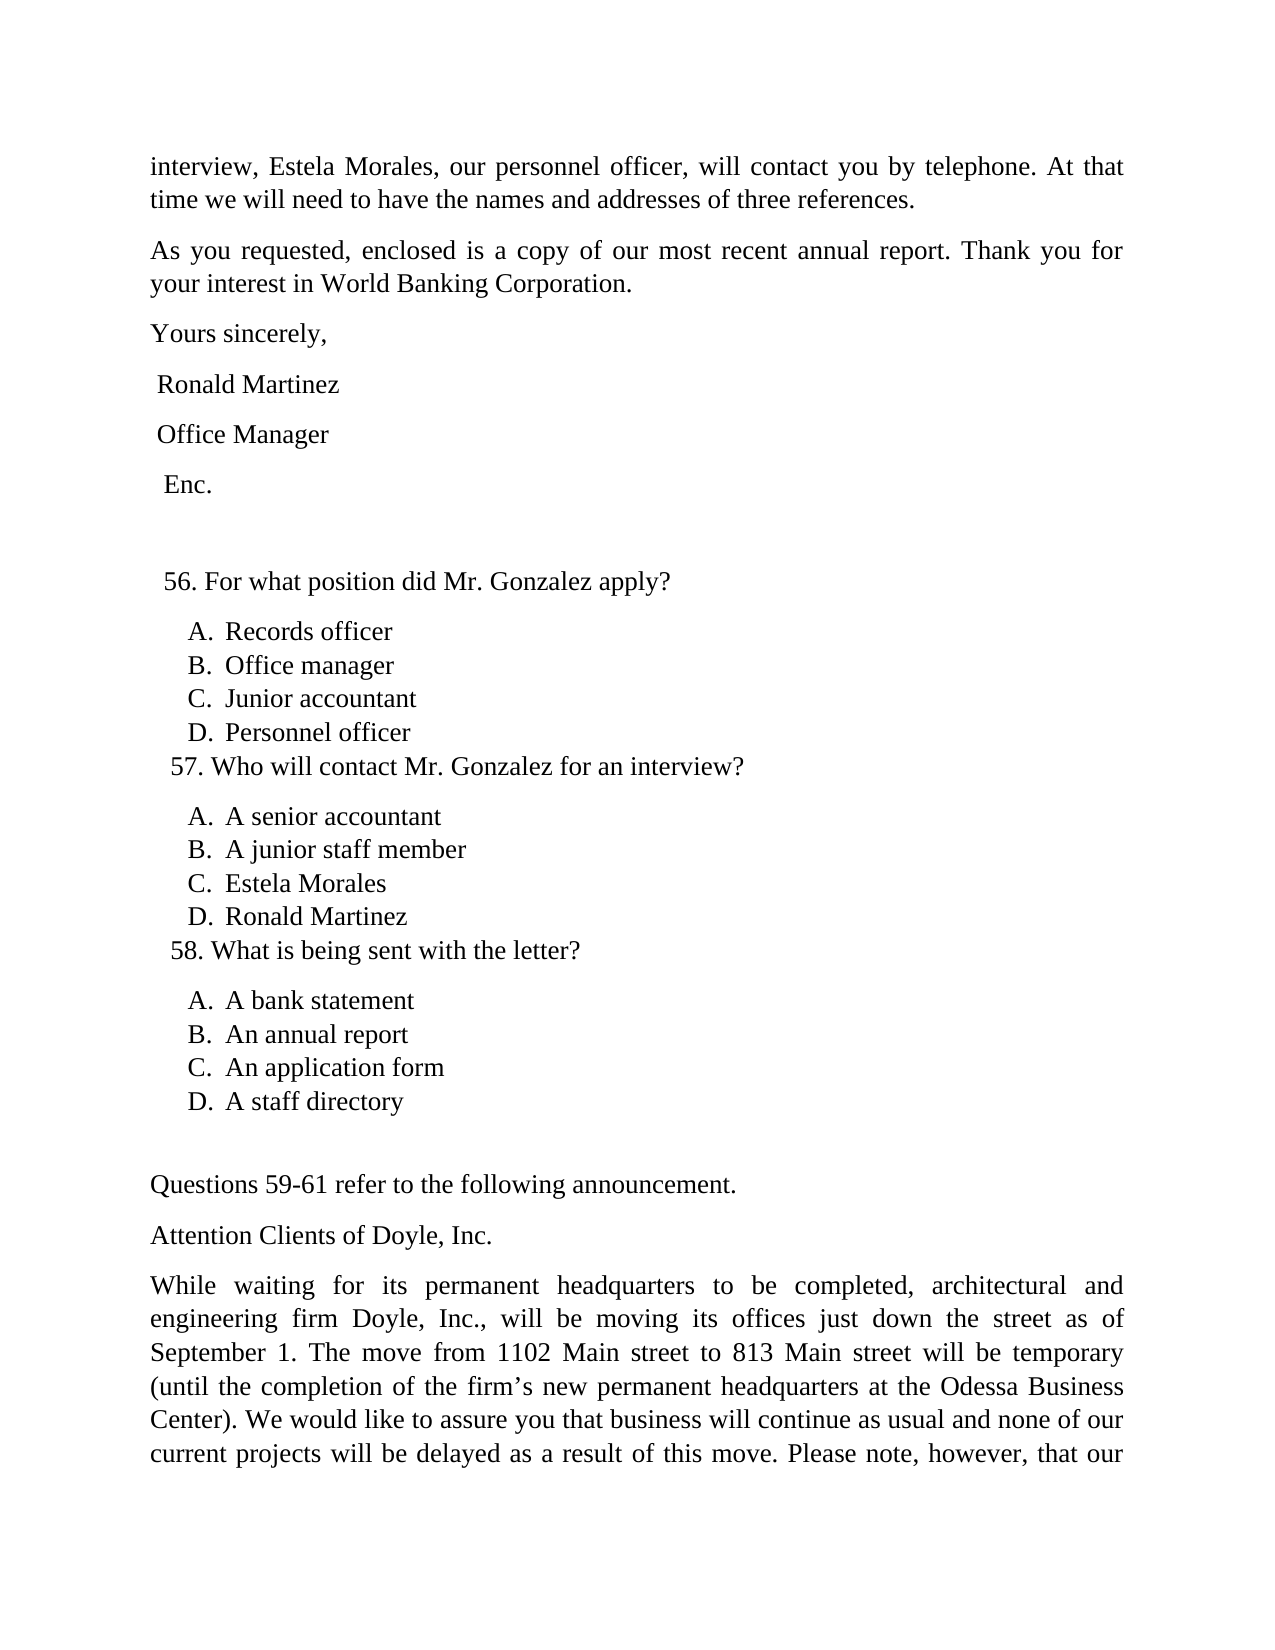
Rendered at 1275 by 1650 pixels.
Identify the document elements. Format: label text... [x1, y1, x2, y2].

list An annual report [187, 1018, 1125, 1049]
list Junior accountant [187, 682, 1125, 714]
text 56. For what position did Mr. Gonzalez apply? [150, 565, 1125, 596]
list An application form [187, 1051, 1125, 1082]
list Office manager [187, 649, 1125, 680]
list A junior staff member [187, 833, 1125, 864]
text Office Manager [150, 418, 1125, 449]
text Enc. [150, 468, 1125, 499]
text As you requested, enclosed is a copy of our most recent annual report. Thank you for your interest in World Banking Corporation. [150, 234, 1125, 298]
list Records officer [187, 615, 1125, 647]
list Ronald Martinez [187, 900, 1125, 932]
text Questions 59-61 refer to the following announcement. [150, 1168, 1125, 1200]
text 58. What is being sent with the letter? [150, 934, 1125, 965]
list A senior accountant [187, 800, 1125, 831]
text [150, 1269, 1125, 1468]
text Yours sincerely, [150, 317, 1125, 349]
list Personnel officer [187, 716, 1125, 747]
text Attention Clients of Doyle, Inc. [150, 1219, 1125, 1250]
text Ronald Martinez [150, 368, 1125, 399]
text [150, 150, 1125, 215]
list A staff directory [187, 1085, 1125, 1116]
list Estela Morales [187, 867, 1125, 898]
list A bank statement [187, 984, 1125, 1015]
text 57. Who will contact Mr. Gonzalez for an interview? [150, 749, 1125, 781]
